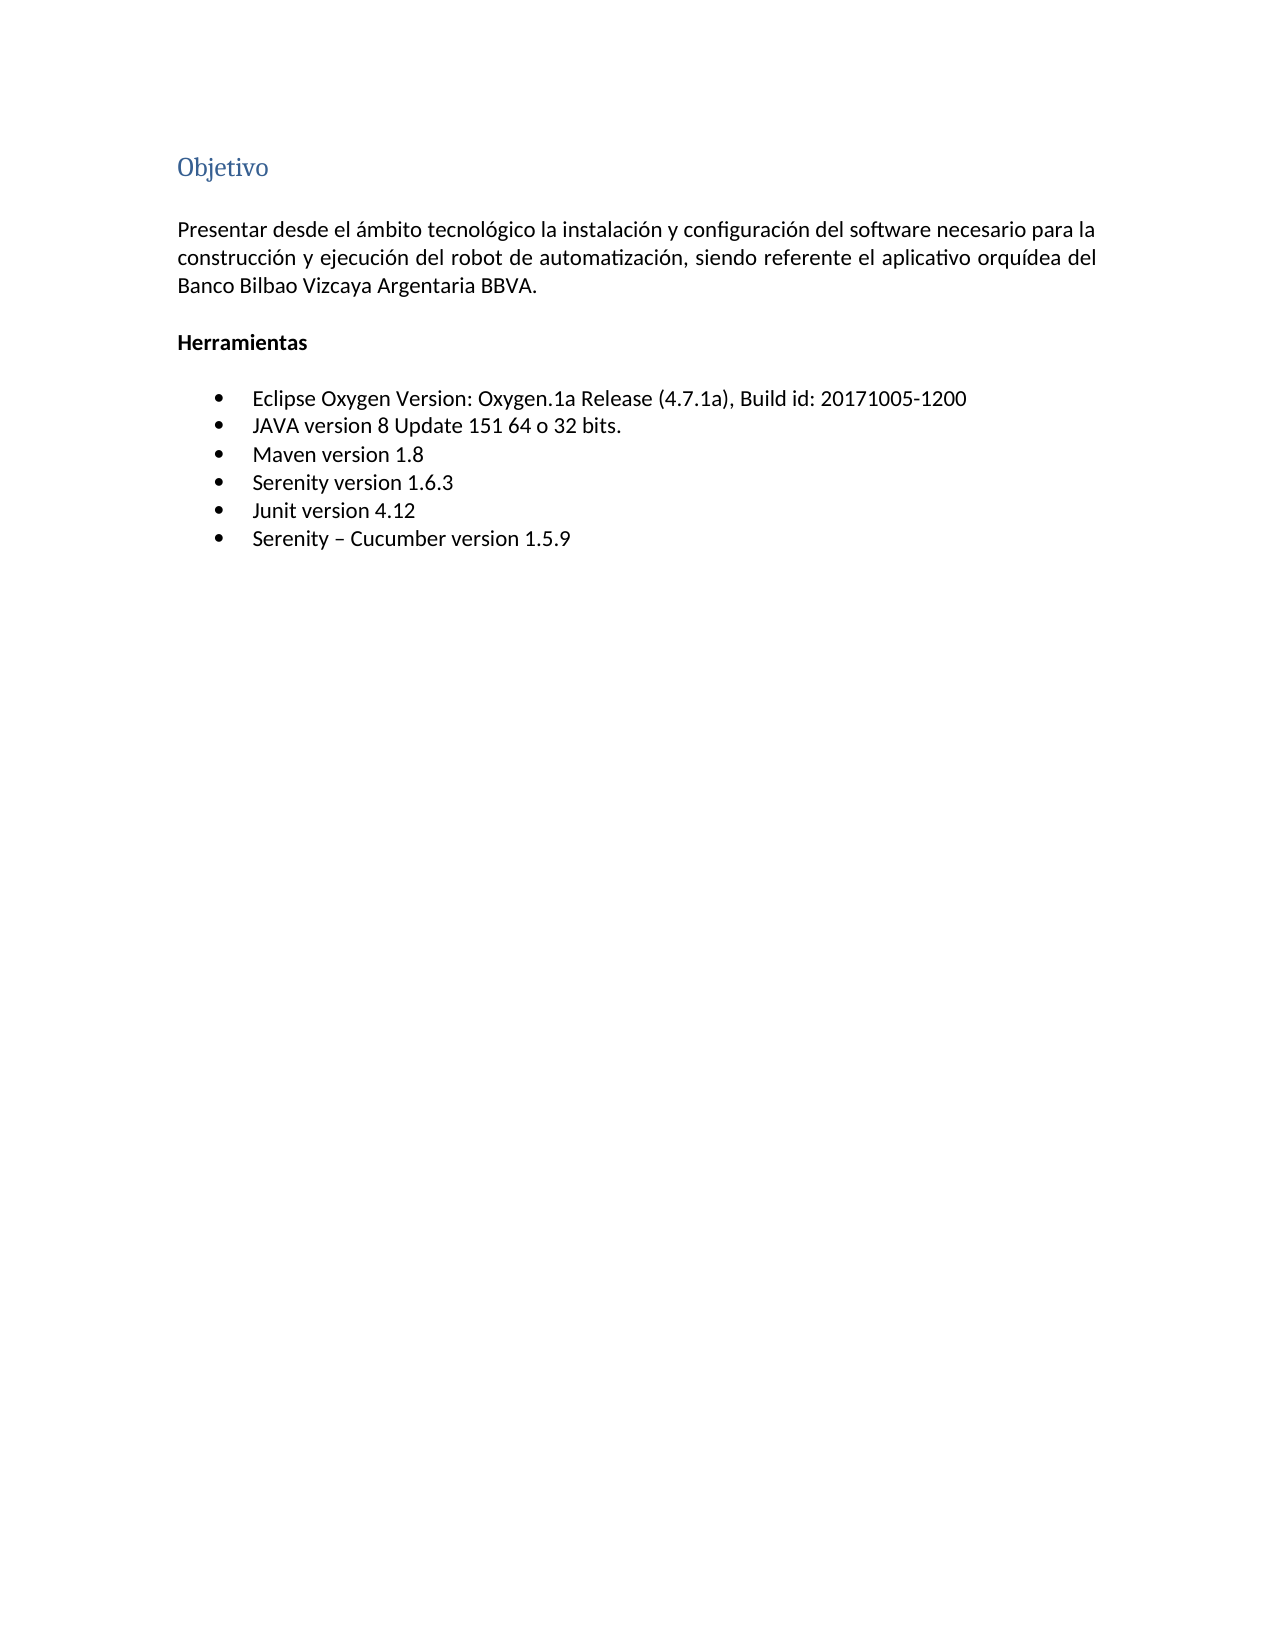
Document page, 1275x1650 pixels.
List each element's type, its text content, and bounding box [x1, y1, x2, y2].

list Junit version 4.12 [215, 496, 1098, 524]
text Herramientas [177, 328, 1098, 356]
list Maven version 1.8 [215, 440, 1098, 468]
list Serenity version 1.6.3 [215, 468, 1098, 496]
list Serenity – Cucumber version 1.5.9 [215, 524, 1098, 552]
list JAVA version 8 Update 151 64 o 32 bits. [215, 412, 1098, 440]
list Eclipse Oxygen Version: Oxygen.1a Release (4.7.1a), Build id: 20171005-1200 [215, 384, 1098, 412]
subtitle Objetivo [177, 152, 1098, 183]
text Presentar desde el ámbito tecnológico la instalación y configuración del software necesario para la construcción y ejecución del robot de automatización, siendo referente el aplicativo orquídea del Banco Bilbao Vizcaya Argentaria BBVA. [177, 216, 1098, 299]
